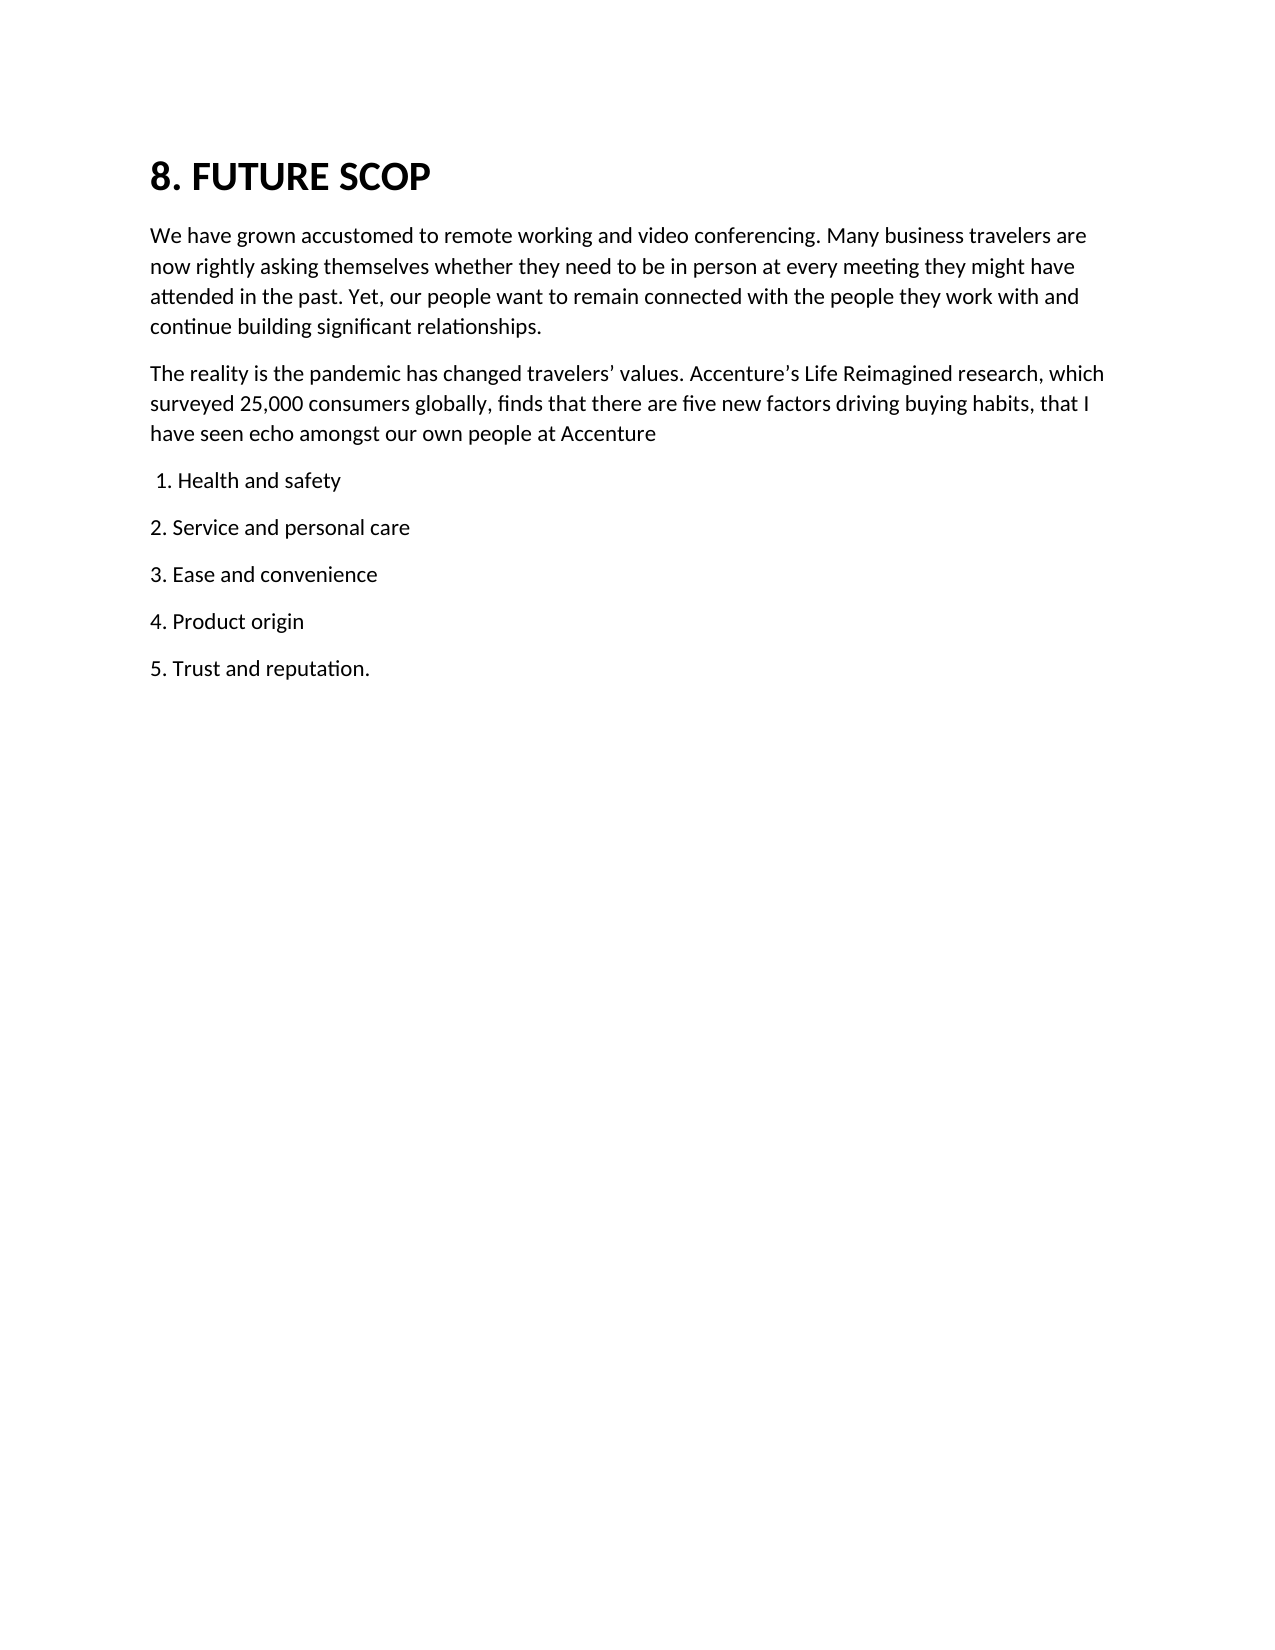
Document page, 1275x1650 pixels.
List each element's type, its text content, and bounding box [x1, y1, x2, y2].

text 4. Product origin [150, 607, 1125, 635]
text We have grown accustomed to remote working and video conferencing. Many business travelers are now rightly asking themselves whether they need to be in person at every meeting they might have attended in the past. Yet, our people want to remain connected with the people they work with and continue building significant relationships. [150, 222, 1125, 340]
text 5. Trust and reputation. [150, 654, 1125, 682]
text 2. Service and personal care [150, 513, 1125, 541]
text 8. FUTURE SCOP [150, 150, 1125, 201]
text 1. Health and safety [150, 466, 1125, 494]
text The reality is the pandemic has changed travelers’ values. Accenture’s Life Reimagined research, which surveyed 25,000 consumers globally, finds that there are five new factors driving buying habits, that I have seen echo amongst our own people at Accenture [150, 359, 1125, 447]
text 3. Ease and convenience [150, 560, 1125, 588]
